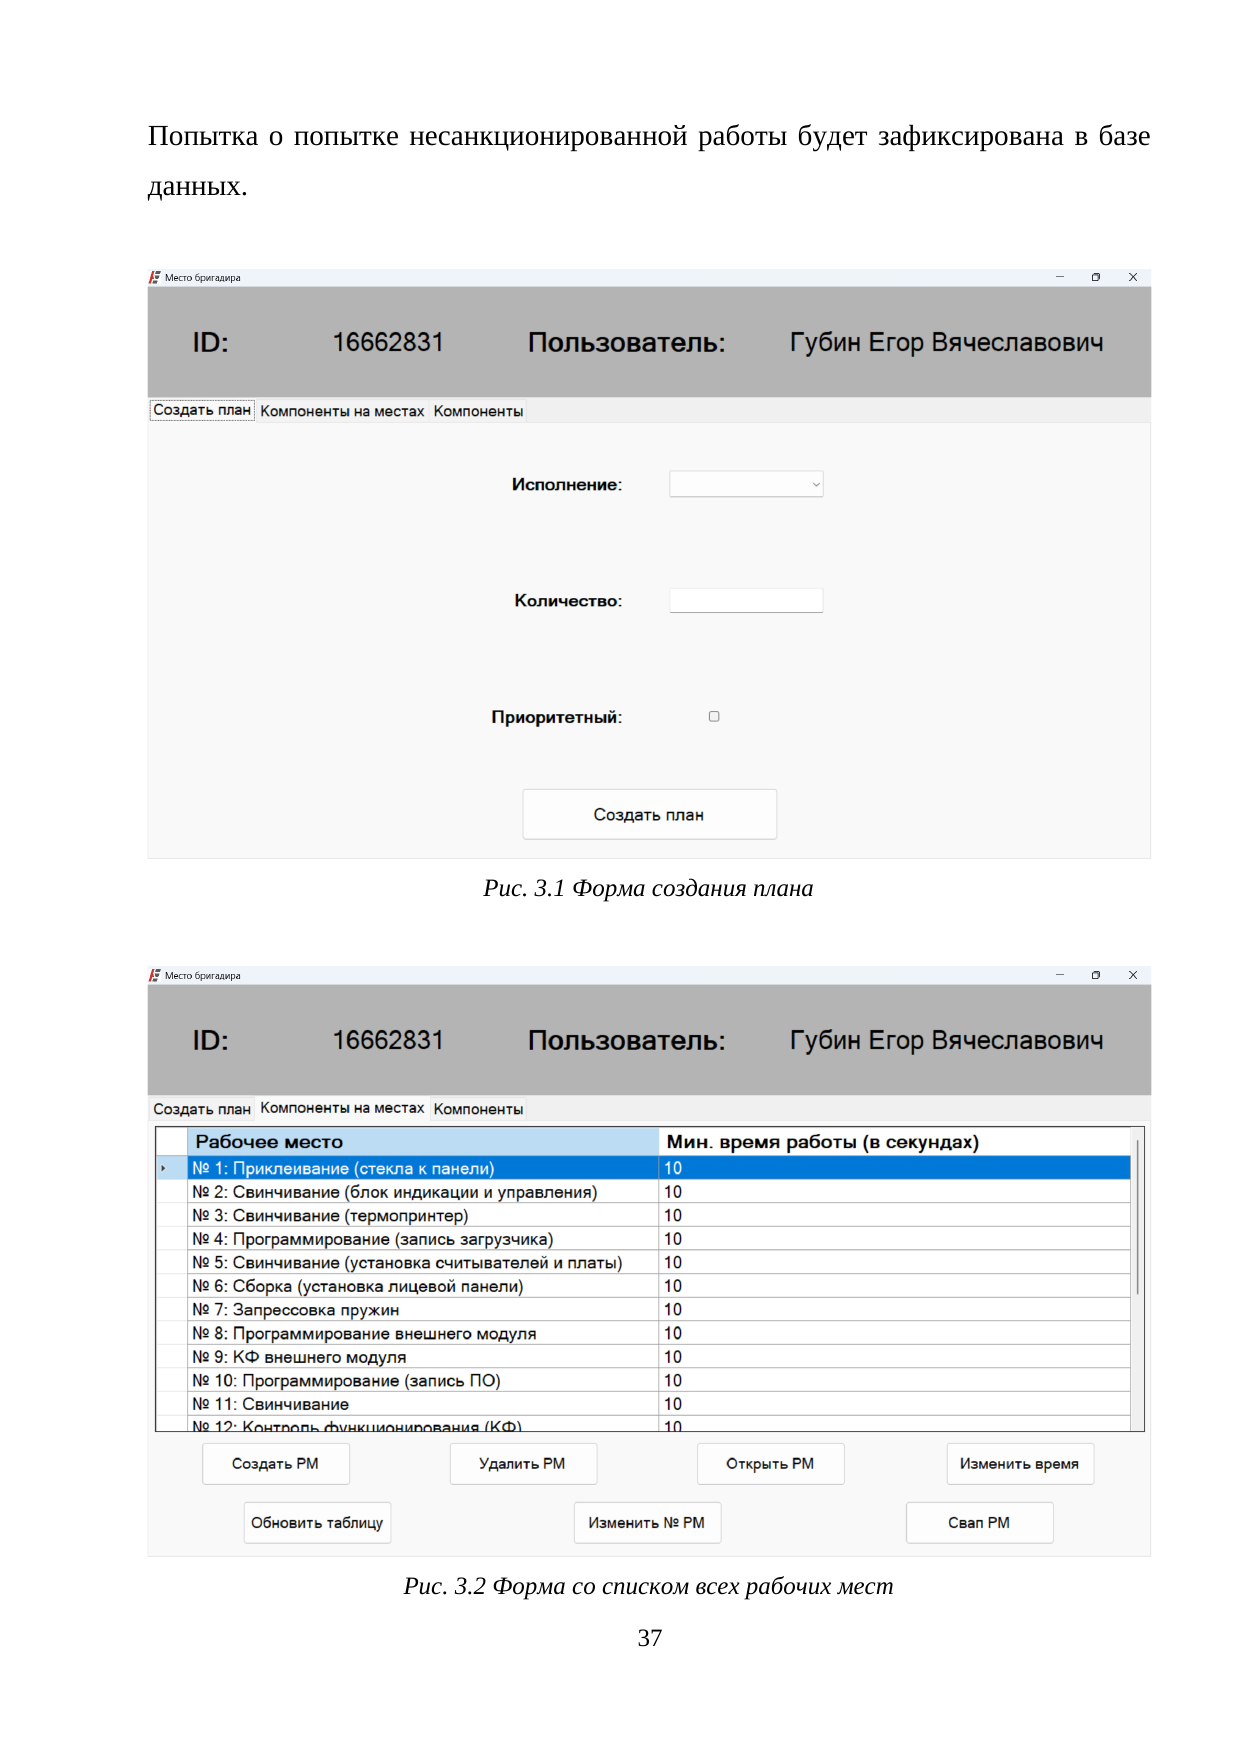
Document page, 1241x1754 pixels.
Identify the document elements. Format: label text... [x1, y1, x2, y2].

text Рис. 3.2 Форма со списком всех рабочих мест [148, 1571, 1152, 1599]
picture [147, 966, 1152, 1557]
text Рис. 3.1 Форма создания плана [148, 873, 1152, 902]
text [148, 118, 1152, 202]
picture [147, 269, 1152, 859]
